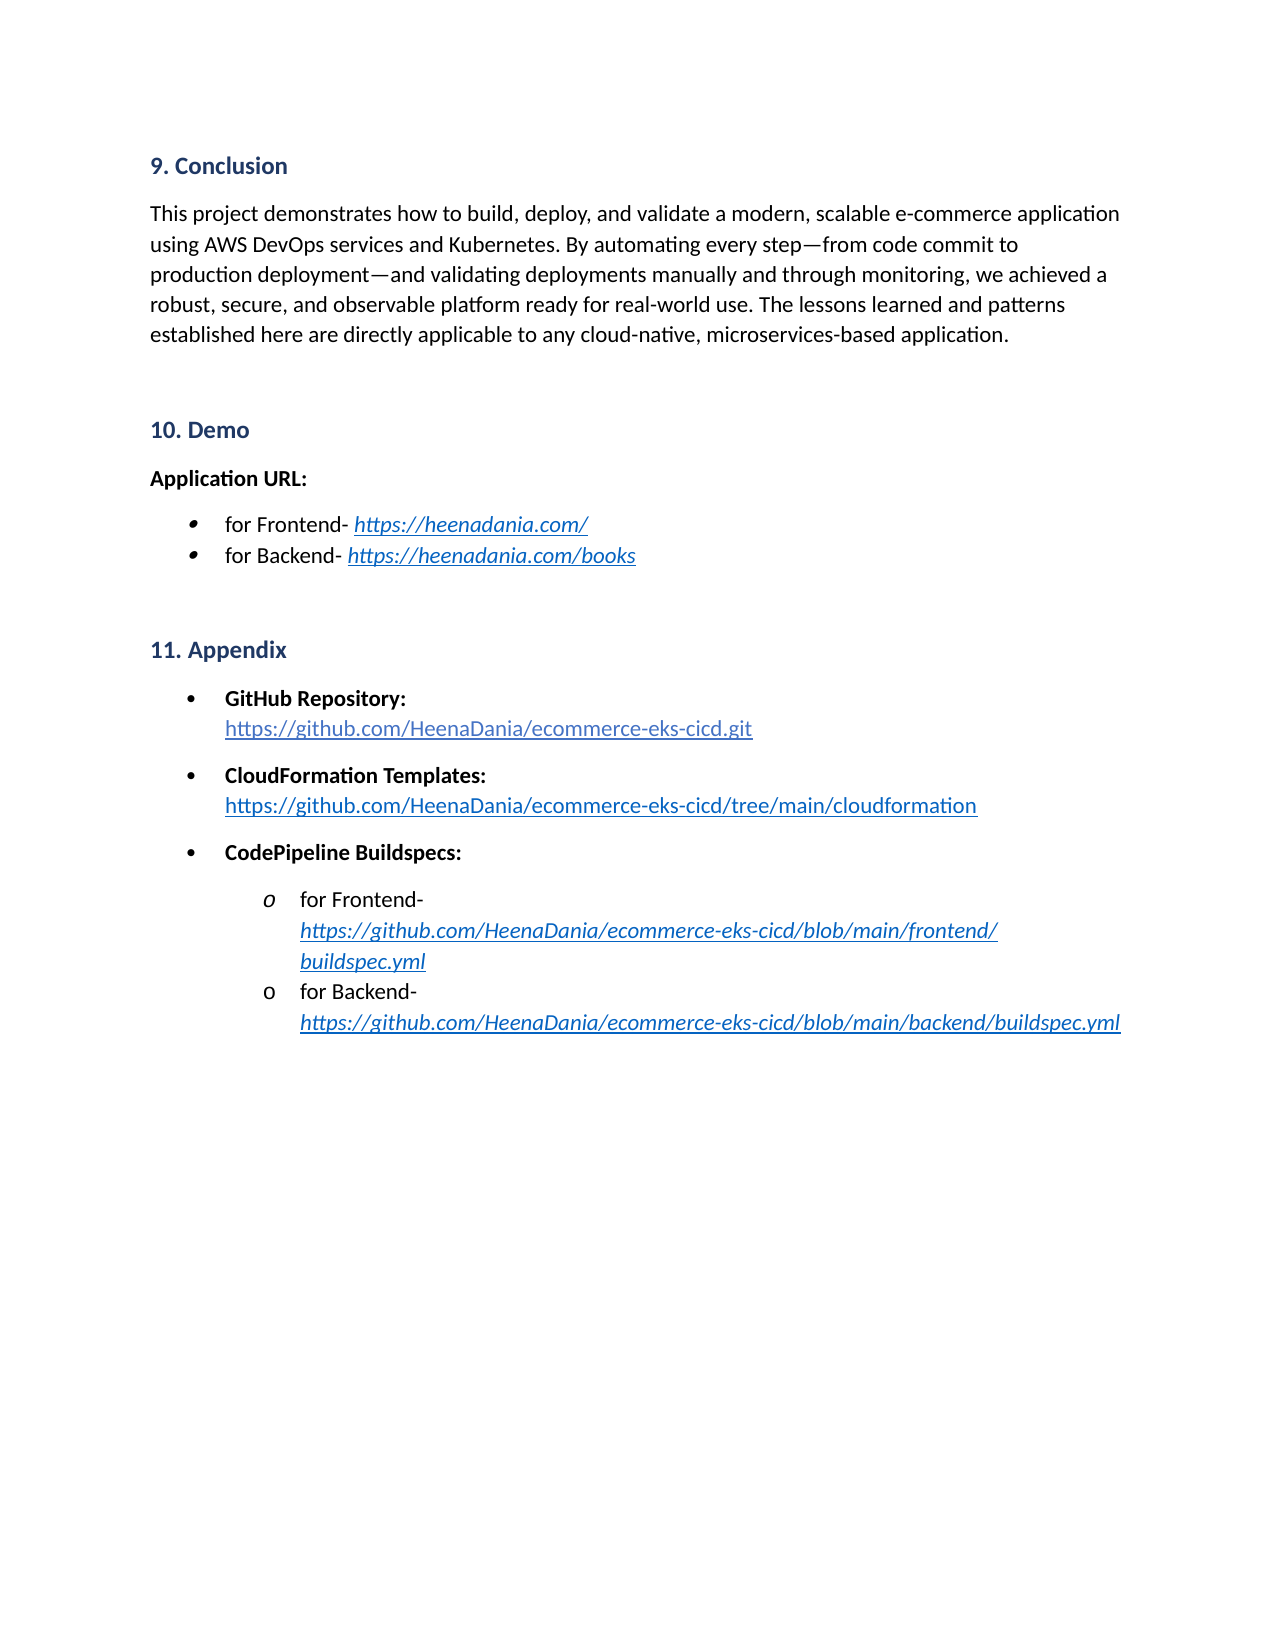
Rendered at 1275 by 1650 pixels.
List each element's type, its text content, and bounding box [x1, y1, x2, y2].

text 10. Demo [150, 414, 1125, 445]
list for Frontend- https://github.com/HeenaDania/ecommerce-eks-cicd/blob/main/frontend/buildspec.yml [262, 885, 1125, 975]
text 11. Appendix [150, 634, 1125, 665]
list for Frontend- https://heenadania.com/ [187, 511, 1125, 539]
text This project demonstrates how to build, deploy, and validate a modern, scalable e-commerce application using AWS DevOps services and Kubernetes. By automating every step—from code commit to production deployment—and validating deployments manually and through monitoring, we achieved a robust, secure, and observable platform ready for real-world use. The lessons learned and patterns established here are directly applicable to any cloud-native, microservices-based application. [150, 199, 1125, 348]
list GitHub Repository: https://github.com/HeenaDania/ecommerce-eks-cicd.git [187, 684, 1125, 742]
list for Backend- https://github.com/HeenaDania/ecommerce-eks-cicd/blob/main/backend/buildspec.yml [262, 977, 1125, 1036]
list CloudFormation Templates: https://github.com/HeenaDania/ecommerce-eks-cicd/tree/main/cloudformation [187, 761, 1125, 819]
list for Backend- https://heenadania.com/books [187, 541, 1125, 569]
text 9. Conclusion [150, 150, 1125, 181]
list CodePipeline Buildspecs: [187, 838, 1125, 866]
text Application URL: [150, 464, 1125, 492]
